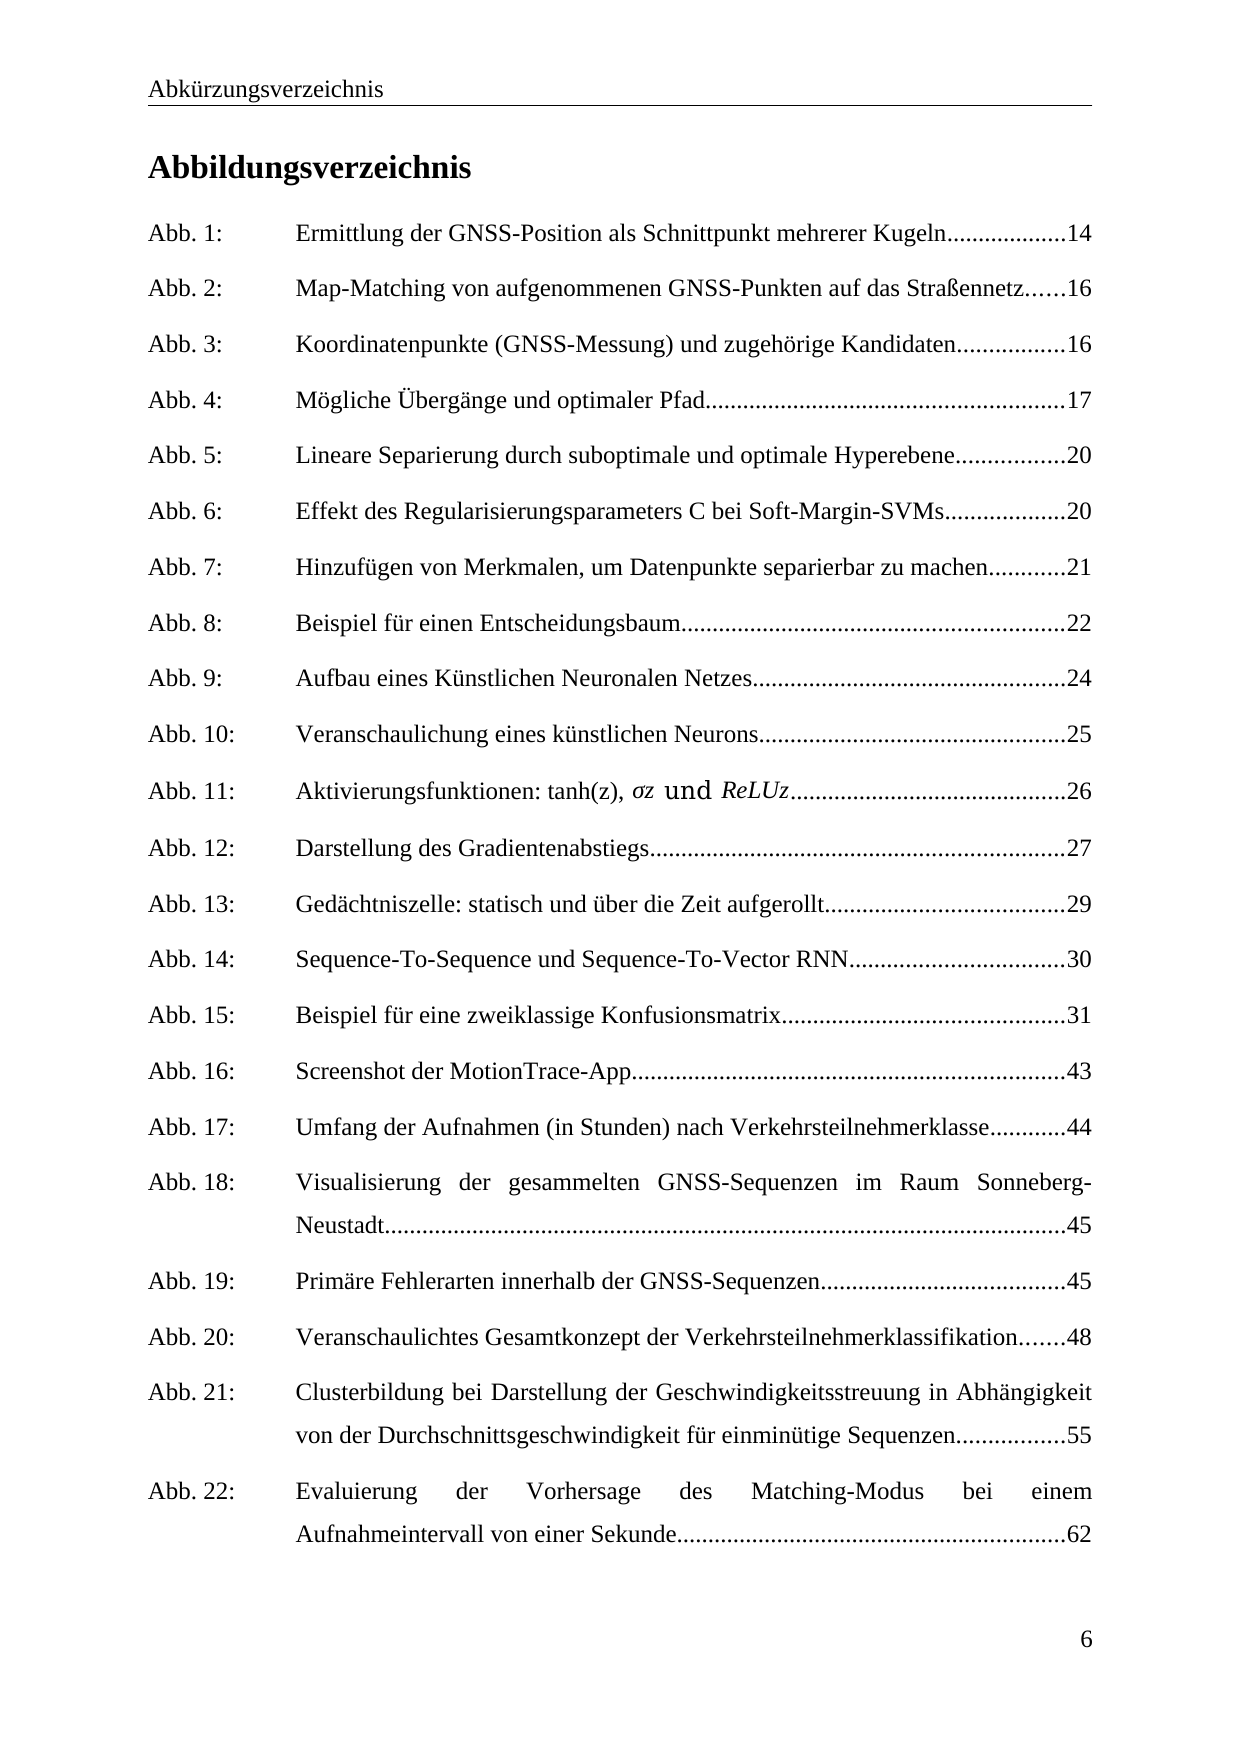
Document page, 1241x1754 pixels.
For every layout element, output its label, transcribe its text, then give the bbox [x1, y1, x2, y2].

text Abb. 21: Clusterbildung bei Darstellung der Geschwindigkeitsstreuung in Abhängigkeit von der Durchschnittsgeschwindigkeit für einminütige Sequenzen 55 [148, 1377, 1092, 1449]
text Abb. 14: Sequence-To-Sequence und Sequence-To-Vector RNN 30 [148, 944, 1092, 973]
text Abb. 5: Lineare Separierung durch suboptimale und optimale Hyperebene 20 [148, 441, 1092, 469]
text Abb. 3: Koordinatenpunkte (GNSS-Messung) und zugehörige Kandidaten 16 [148, 329, 1092, 358]
text Abb. 10: Veranschaulichung eines künstlichen Neurons 25 [148, 719, 1092, 748]
text Abb. 17: Umfang der Aufnahmen (in Stunden) nach Verkehrsteilnehmerklasse 44 [148, 1112, 1092, 1140]
text Abb. 15: Beispiel für eine zweiklassige Konfusionsmatrix 31 [148, 1000, 1092, 1029]
text Abb. 1: Ermittlung der GNSS-Position als Schnittpunkt mehrerer Kugeln 14 [148, 218, 1092, 246]
text Abb. 20: Veranschaulichtes Gesamtkonzept der Verkehrsteilnehmerklassifikation 48 [148, 1322, 1092, 1351]
text Abb. 8: Beispiel für einen Entscheidungsbaum 22 [148, 608, 1092, 637]
text Abb. 22: Evaluierung der Vorhersage des Matching-Modus bei einem Aufnahmeintervall von einer Sekunde 62 [148, 1476, 1092, 1548]
text Abb. 19: Primäre Fehlerarten innerhalb der GNSS-Sequenzen 45 [148, 1266, 1092, 1295]
text Abb. 16: Screenshot der MotionTrace-App 43 [148, 1056, 1092, 1084]
subtitle Abbildungsverzeichnis [148, 148, 1092, 186]
text Abb. 4: Mögliche Übergänge und optimaler Pfad 17 [148, 385, 1092, 414]
text Abb. 18: Visualisierung der gesammelten GNSS-Sequenzen im Raum Sonneberg-Neustadt 45 [148, 1167, 1092, 1239]
text Abb. 11: Aktivierungsfunktionen: tanh(z), und 26 [148, 775, 1092, 805]
text Abb. 7: Hinzufügen von Merkmalen, um Datenpunkte separierbar zu machen 21 [148, 552, 1092, 581]
text Abb. 6: Effekt des Regularisierungsparameters C bei Soft-Margin-SVMs 20 [148, 496, 1092, 525]
text Abb. 13: Gedächtniszelle: statisch und über die Zeit aufgerollt 29 [148, 889, 1092, 917]
text Abb. 9: Aufbau eines Künstlichen Neuronalen Netzes 24 [148, 663, 1092, 692]
text Abb. 12: Darstellung des Gradientenabstiegs 27 [148, 833, 1092, 862]
text Abb. 2: Map-Matching von aufgenommenen GNSS-Punkten auf das Straßennetz 16 [148, 273, 1092, 302]
